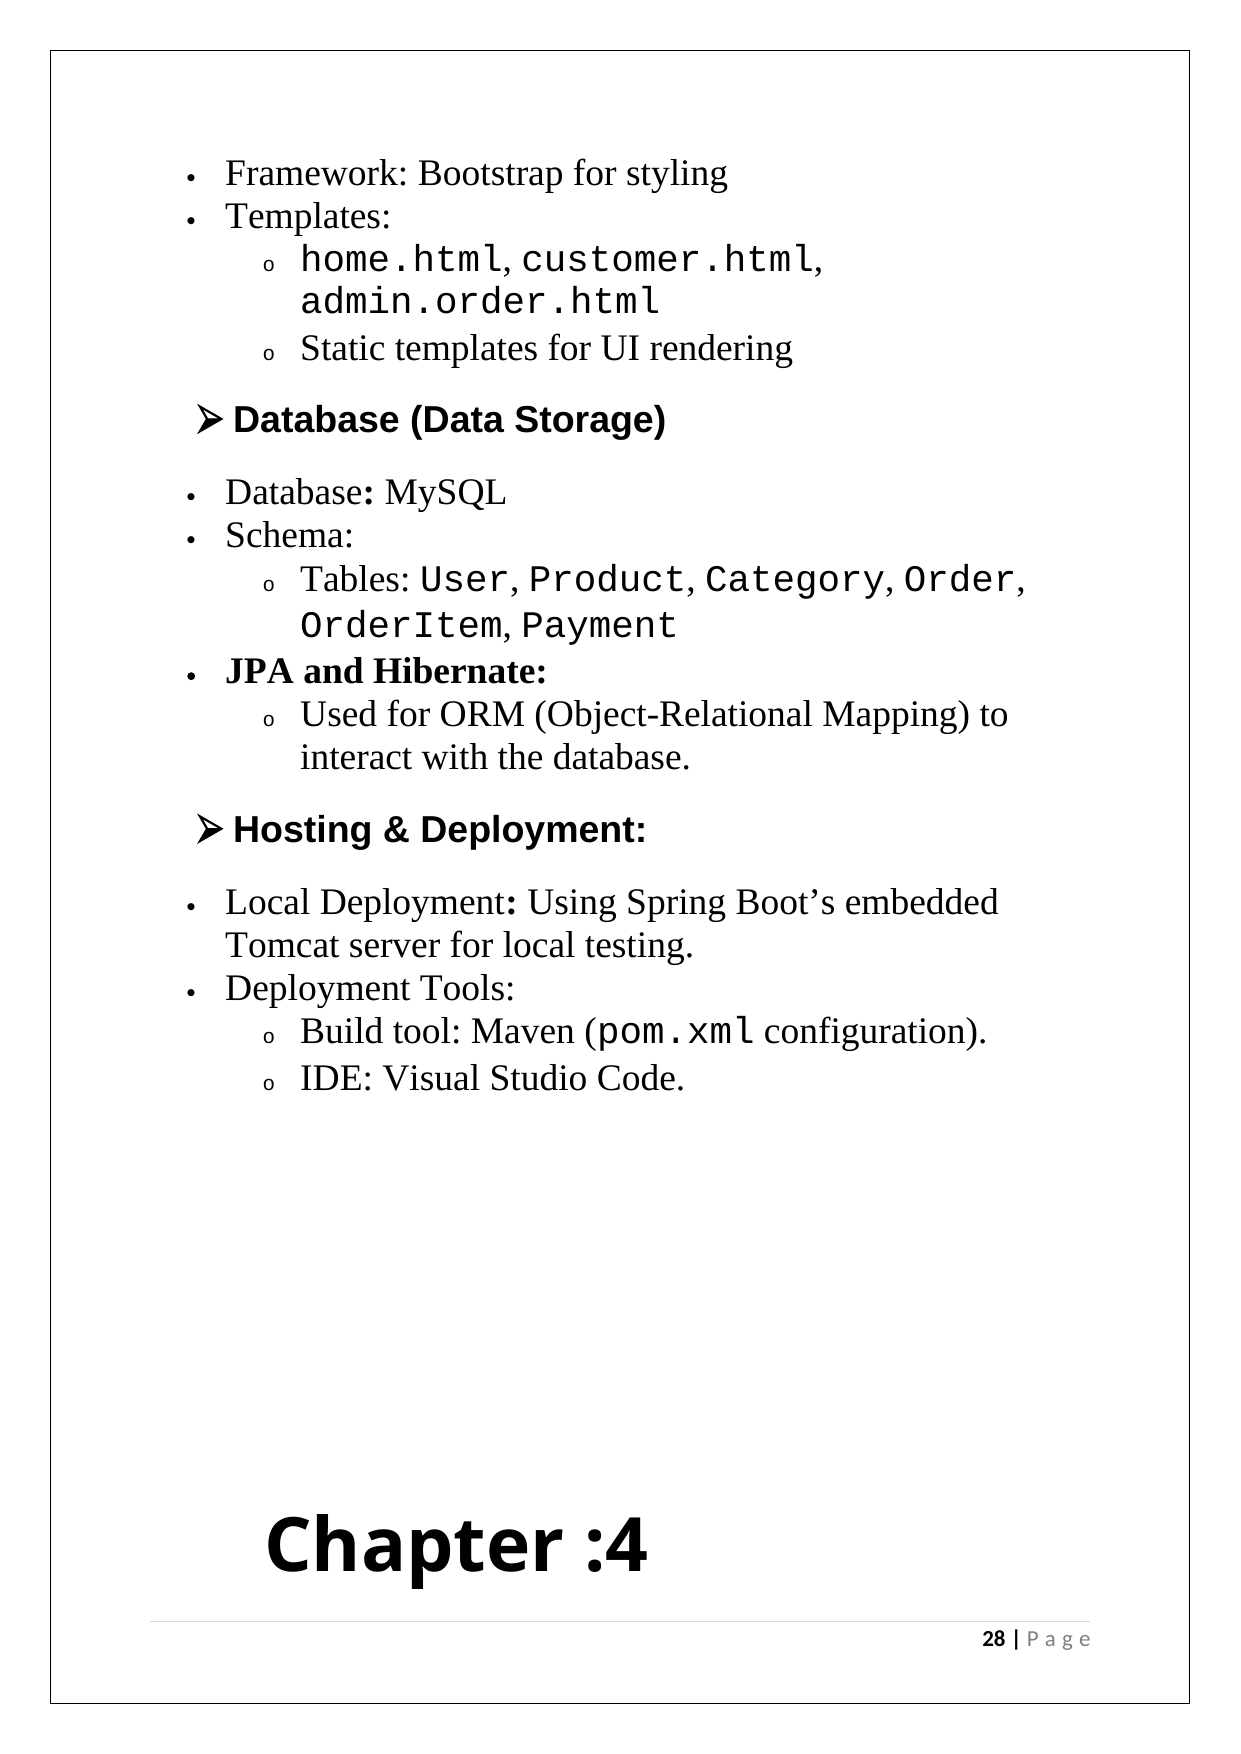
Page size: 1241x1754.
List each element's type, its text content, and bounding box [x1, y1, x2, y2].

list Hosting & Deployment: [195, 807, 1090, 850]
list Static templates for UI rendering [262, 325, 1090, 368]
list Local Deployment: Using Spring Boot’s embedded Tomcat server for local testing. [187, 879, 1090, 966]
list Schema: [187, 513, 1090, 556]
text Chapter :4 [150, 1491, 1090, 1593]
list JPA and Hibernate: [187, 648, 1090, 692]
list Database: MySQL [187, 470, 1090, 513]
list Tables: User, Product, Category, Order, OrderItem, Payment [262, 556, 1090, 648]
list Database (Data Storage) [195, 397, 1090, 441]
list Templates: [187, 193, 1090, 236]
list Build tool: Maven (pom.xml configuration). [262, 1009, 1090, 1055]
list home.html, customer.html, admin.order.html [262, 236, 1090, 325]
list Used for ORM (Object-Relational Mapping) to interact with the database. [262, 692, 1090, 778]
list Deployment Tools: [187, 966, 1090, 1009]
list IDE: Visual Studio Code. [262, 1055, 1090, 1098]
list Framework: Bootstrap for styling [187, 150, 1090, 193]
